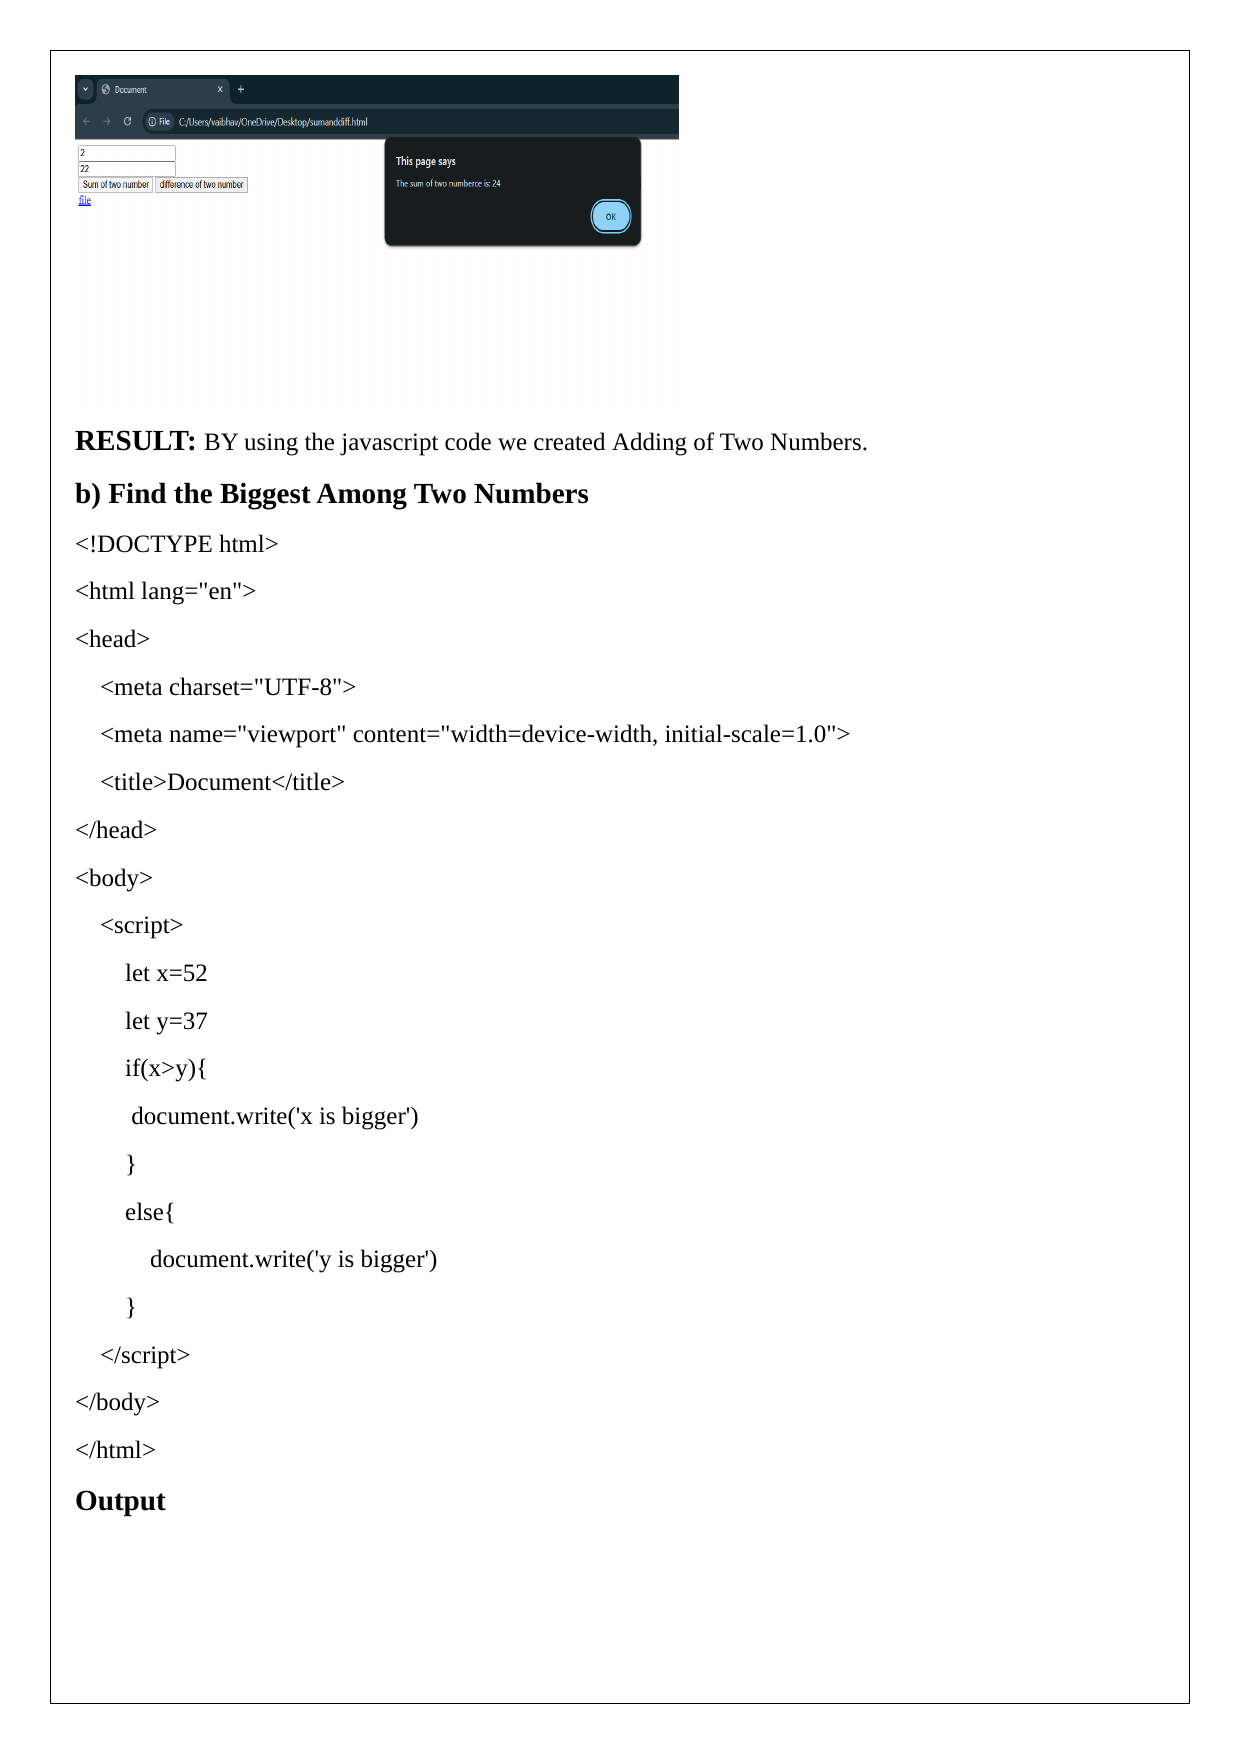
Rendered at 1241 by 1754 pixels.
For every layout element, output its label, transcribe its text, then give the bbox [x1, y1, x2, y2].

text </head> [75, 815, 1165, 844]
text let x=52 [75, 958, 1165, 987]
text Output [75, 1483, 1165, 1516]
text <script> [75, 910, 1165, 939]
text <html lang="en"> [75, 576, 1165, 605]
picture [75, 75, 679, 405]
text </script> [75, 1340, 1165, 1368]
text document.write('y is bigger') [75, 1244, 1165, 1273]
text <!DOCTYPE html> [75, 529, 1165, 557]
text </html> [75, 1435, 1165, 1464]
text </body> [75, 1387, 1165, 1416]
text RESULT: BY using the javascript code we created Adding of Two Numbers. [75, 423, 1165, 457]
text <meta name="viewport" content="width=device-width, initial-scale=1.0"> [75, 719, 1165, 748]
text <meta charset="UTF-8"> [75, 672, 1165, 701]
text <title>Document</title> [75, 767, 1165, 796]
text document.write('x is bigger') [75, 1101, 1165, 1130]
text <head> [75, 624, 1165, 653]
text } [75, 1292, 1165, 1321]
text else{ [75, 1197, 1165, 1225]
text b) Find the Biggest Among Two Numbers [75, 476, 1165, 509]
text <body> [75, 863, 1165, 891]
text let y=37 [75, 1006, 1165, 1034]
text } [75, 1149, 1165, 1178]
text if(x>y){ [75, 1053, 1165, 1082]
